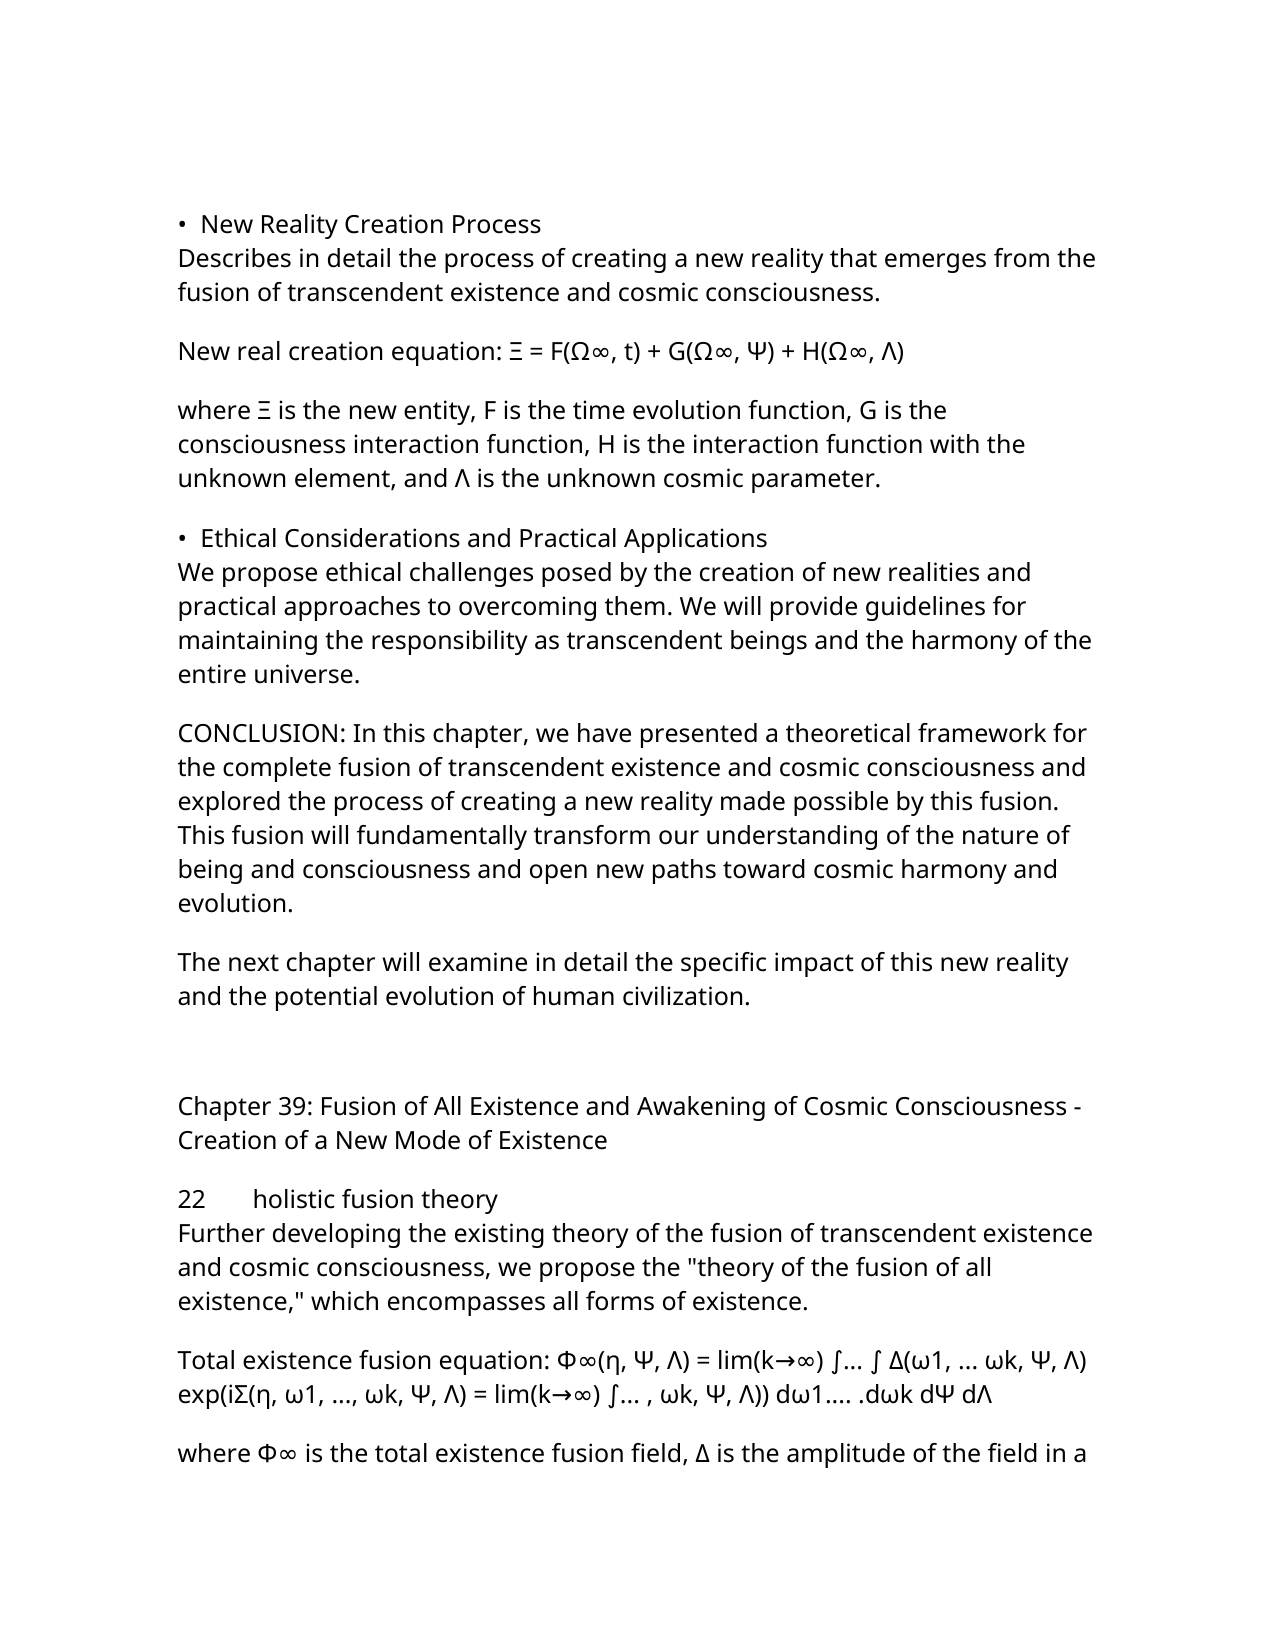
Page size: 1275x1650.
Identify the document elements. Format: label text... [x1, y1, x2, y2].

list New Reality Creation Process [177, 207, 1098, 241]
text New real creation equation: Ξ = F(Ω∞, t) + G(Ω∞, Ψ) + H(Ω∞, Λ) [177, 334, 1098, 368]
list holistic fusion theory [177, 1182, 1098, 1216]
text Describes in detail the process of creating a new reality that emerges from the fusion of transcendent existence and cosmic consciousness. [177, 241, 1098, 309]
list Ethical Considerations and Practical Applications [177, 520, 1098, 554]
text Further developing the existing theory of the fusion of transcendent existence and cosmic consciousness, we propose the "theory of the fusion of all existence," which encompasses all forms of existence. [177, 1216, 1098, 1318]
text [177, 1436, 1098, 1470]
text The next chapter will examine in detail the specific impact of this new reality and the potential evolution of human civilization. [177, 945, 1098, 1013]
text We propose ethical challenges posed by the creation of new realities and practical approaches to overcoming them. We will provide guidelines for maintaining the responsibility as transcendent beings and the harmony of the entire universe. [177, 554, 1098, 691]
text CONCLUSION: In this chapter, we have presented a theoretical framework for the complete fusion of transcendent existence and cosmic consciousness and explored the process of creating a new reality made possible by this fusion. This fusion will fundamentally transform our understanding of the nature of being and consciousness and open new paths toward cosmic harmony and evolution. [177, 716, 1098, 920]
text where Ξ is the new entity, F is the time evolution function, G is the consciousness interaction function, H is the interaction function with the unknown element, and Λ is the unknown cosmic parameter. [177, 393, 1098, 495]
text Total existence fusion equation: Φ∞(η, Ψ, Λ) = lim(k→∞) ∫... ∫ Δ(ω1, ... ωk, Ψ, Λ) exp(iΣ(η, ω1, ..., ωk, Ψ, Λ) = lim(k→∞) ∫... , ωk, Ψ, Λ)) dω1.... .dωk dΨ dΛ [177, 1343, 1098, 1411]
text Chapter 39: Fusion of All Existence and Awakening of Cosmic Consciousness - Creation of a New Mode of Existence [177, 1088, 1098, 1157]
